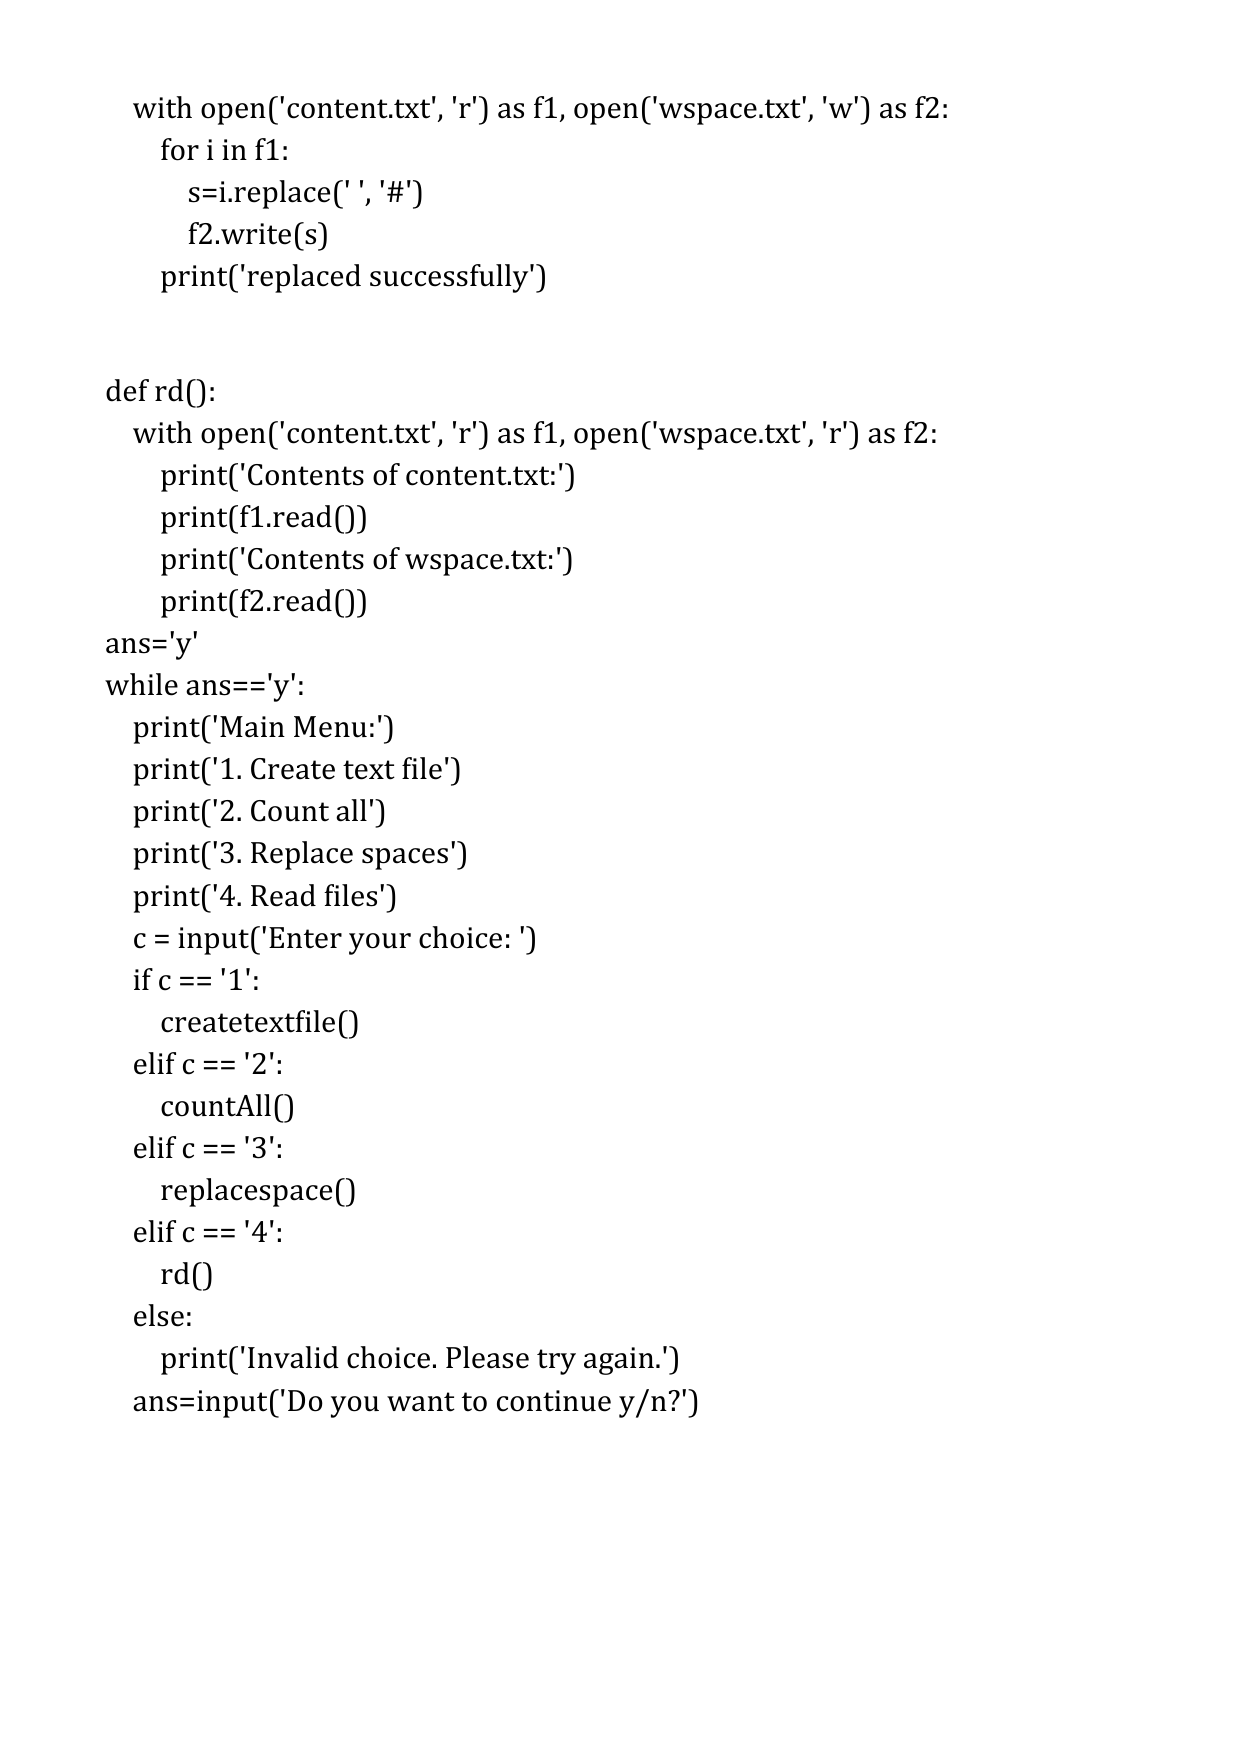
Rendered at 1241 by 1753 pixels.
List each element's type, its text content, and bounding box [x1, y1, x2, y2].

text ans='y' [105, 624, 1139, 660]
text def rd(): [105, 371, 1139, 408]
text while ans=='y': [105, 666, 1139, 702]
text print(f2.read()) [105, 582, 1139, 618]
text if c == '1': [105, 960, 1139, 997]
text createtextfile() [105, 1002, 1139, 1039]
text print('Contents of content.txt:') [105, 455, 1139, 492]
text with open('content.txt', 'r') as f1, open('wspace.txt', 'w') as f2: [105, 88, 1139, 125]
text ans=input('Do you want to continue y/n?') [105, 1381, 1139, 1418]
text rd() [105, 1255, 1139, 1292]
text elif c == '2': [105, 1044, 1139, 1081]
text print('3. Replace spaces') [105, 834, 1139, 871]
text print('1. Create text file') [105, 750, 1139, 787]
text f2.write(s) [105, 215, 1139, 251]
text for i in f1: [105, 131, 1139, 167]
text elif c == '4': [105, 1213, 1139, 1249]
text elif c == '3': [105, 1129, 1139, 1165]
text else: [105, 1297, 1139, 1334]
text print('2. Count all') [105, 792, 1139, 829]
text s=i.replace(' ', '#') [105, 173, 1139, 209]
text print(f1.read()) [105, 497, 1139, 534]
text c = input('Enter your choice: ') [105, 918, 1139, 955]
text print('Main Menu:') [105, 708, 1139, 744]
text replacespace() [105, 1171, 1139, 1207]
text print('4. Read files') [105, 876, 1139, 913]
text with open('content.txt', 'r') as f1, open('wspace.txt', 'r') as f2: [105, 413, 1139, 450]
text print('Contents of wspace.txt:') [105, 539, 1139, 576]
text print('Invalid choice. Please try again.') [105, 1339, 1139, 1376]
text print('replaced successfully') [105, 257, 1139, 293]
text countAll() [105, 1087, 1139, 1123]
